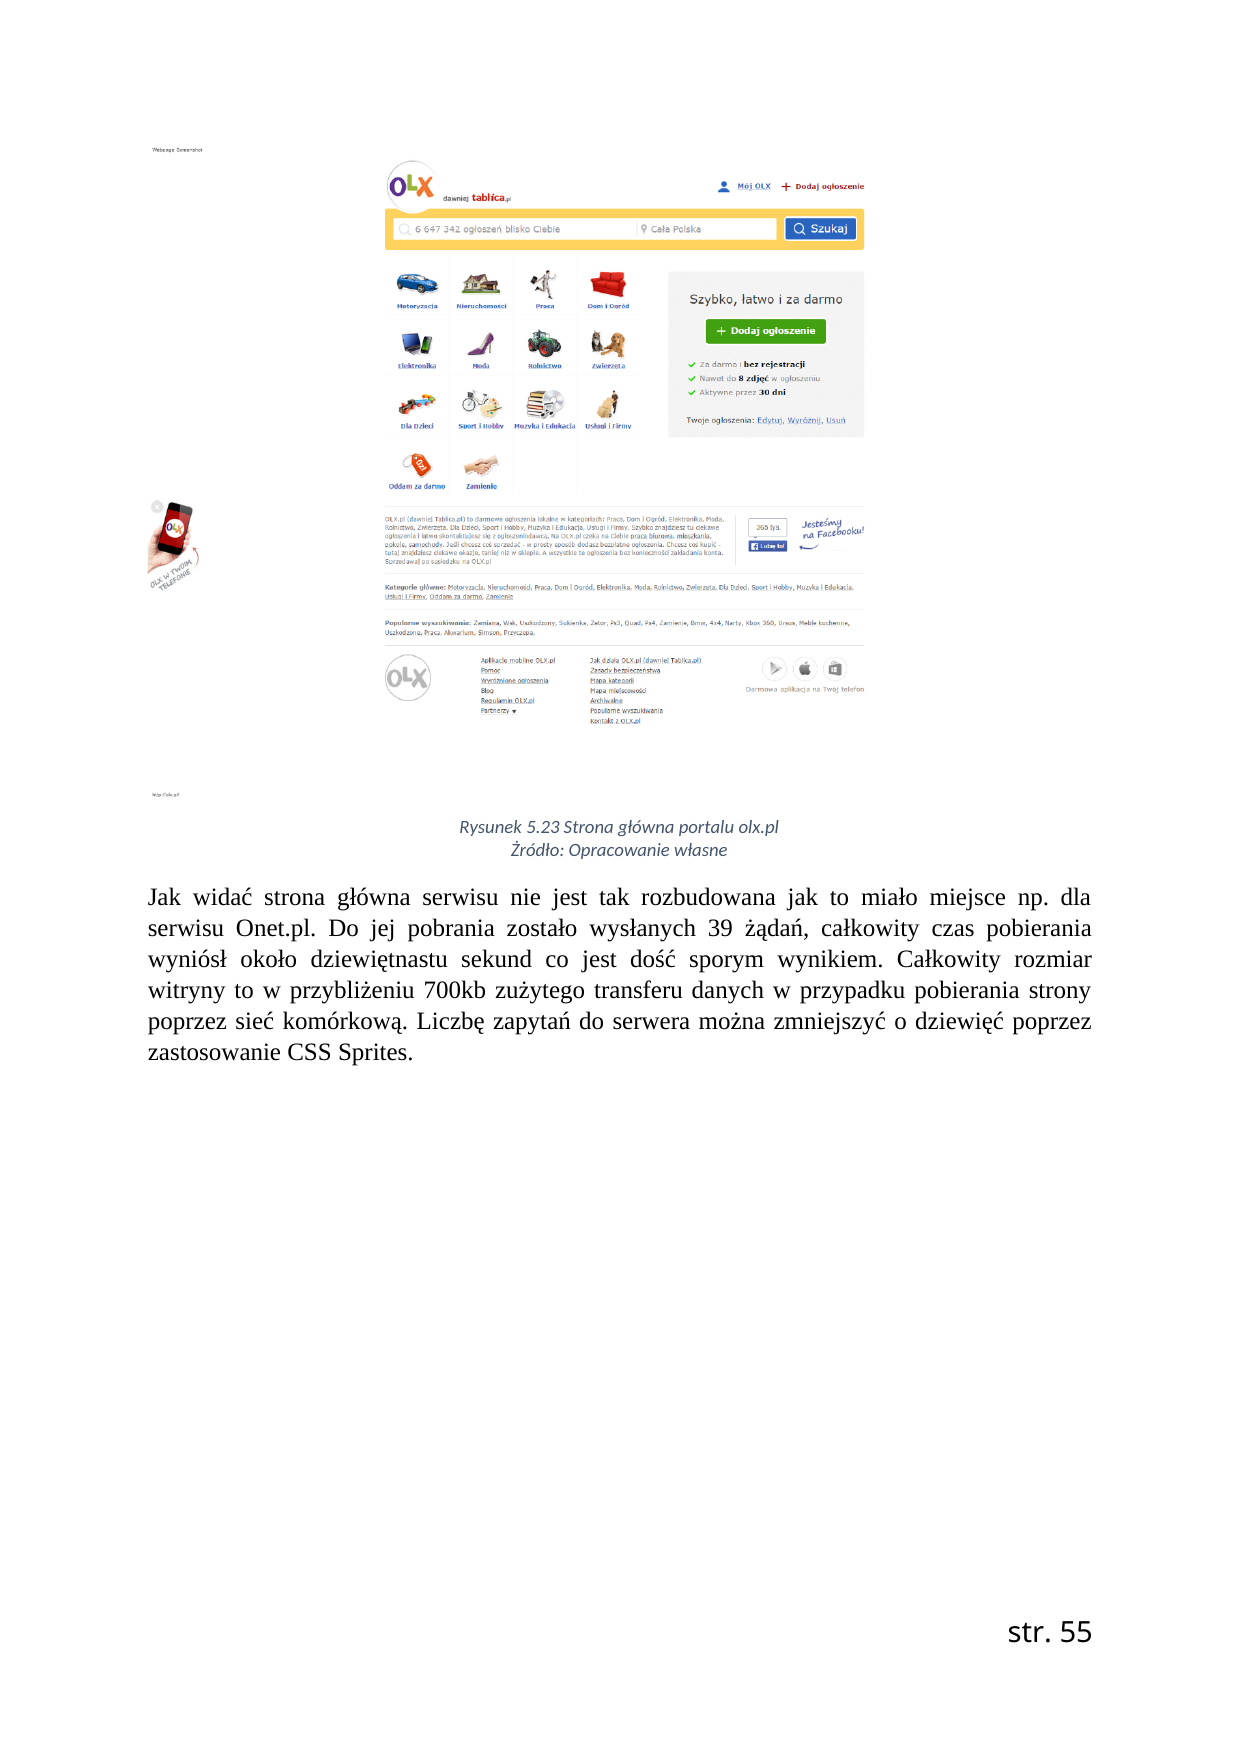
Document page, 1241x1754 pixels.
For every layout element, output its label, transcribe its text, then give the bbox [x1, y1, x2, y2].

text Jak widać strona główna serwisu nie jest tak rozbudowana jak to miało miejsce np. dla serwisu Onet.pl. Do jej pobrania zostało wysłanych 39 żądań, całkowity czas pobierania wyniósł około dziewiętnastu sekund co jest dość sporym wynikiem. Całkowity rozmiar witryny to w przybliżeniu 700kb zużytego transferu danych w przypadku pobierania strony poprzez sieć komórkową. Liczbę zapytań do serwera można zmniejszyć o dziewięć poprzez zastosowanie CSS Sprites. [148, 882, 1093, 1066]
picture [147, 147, 1093, 797]
